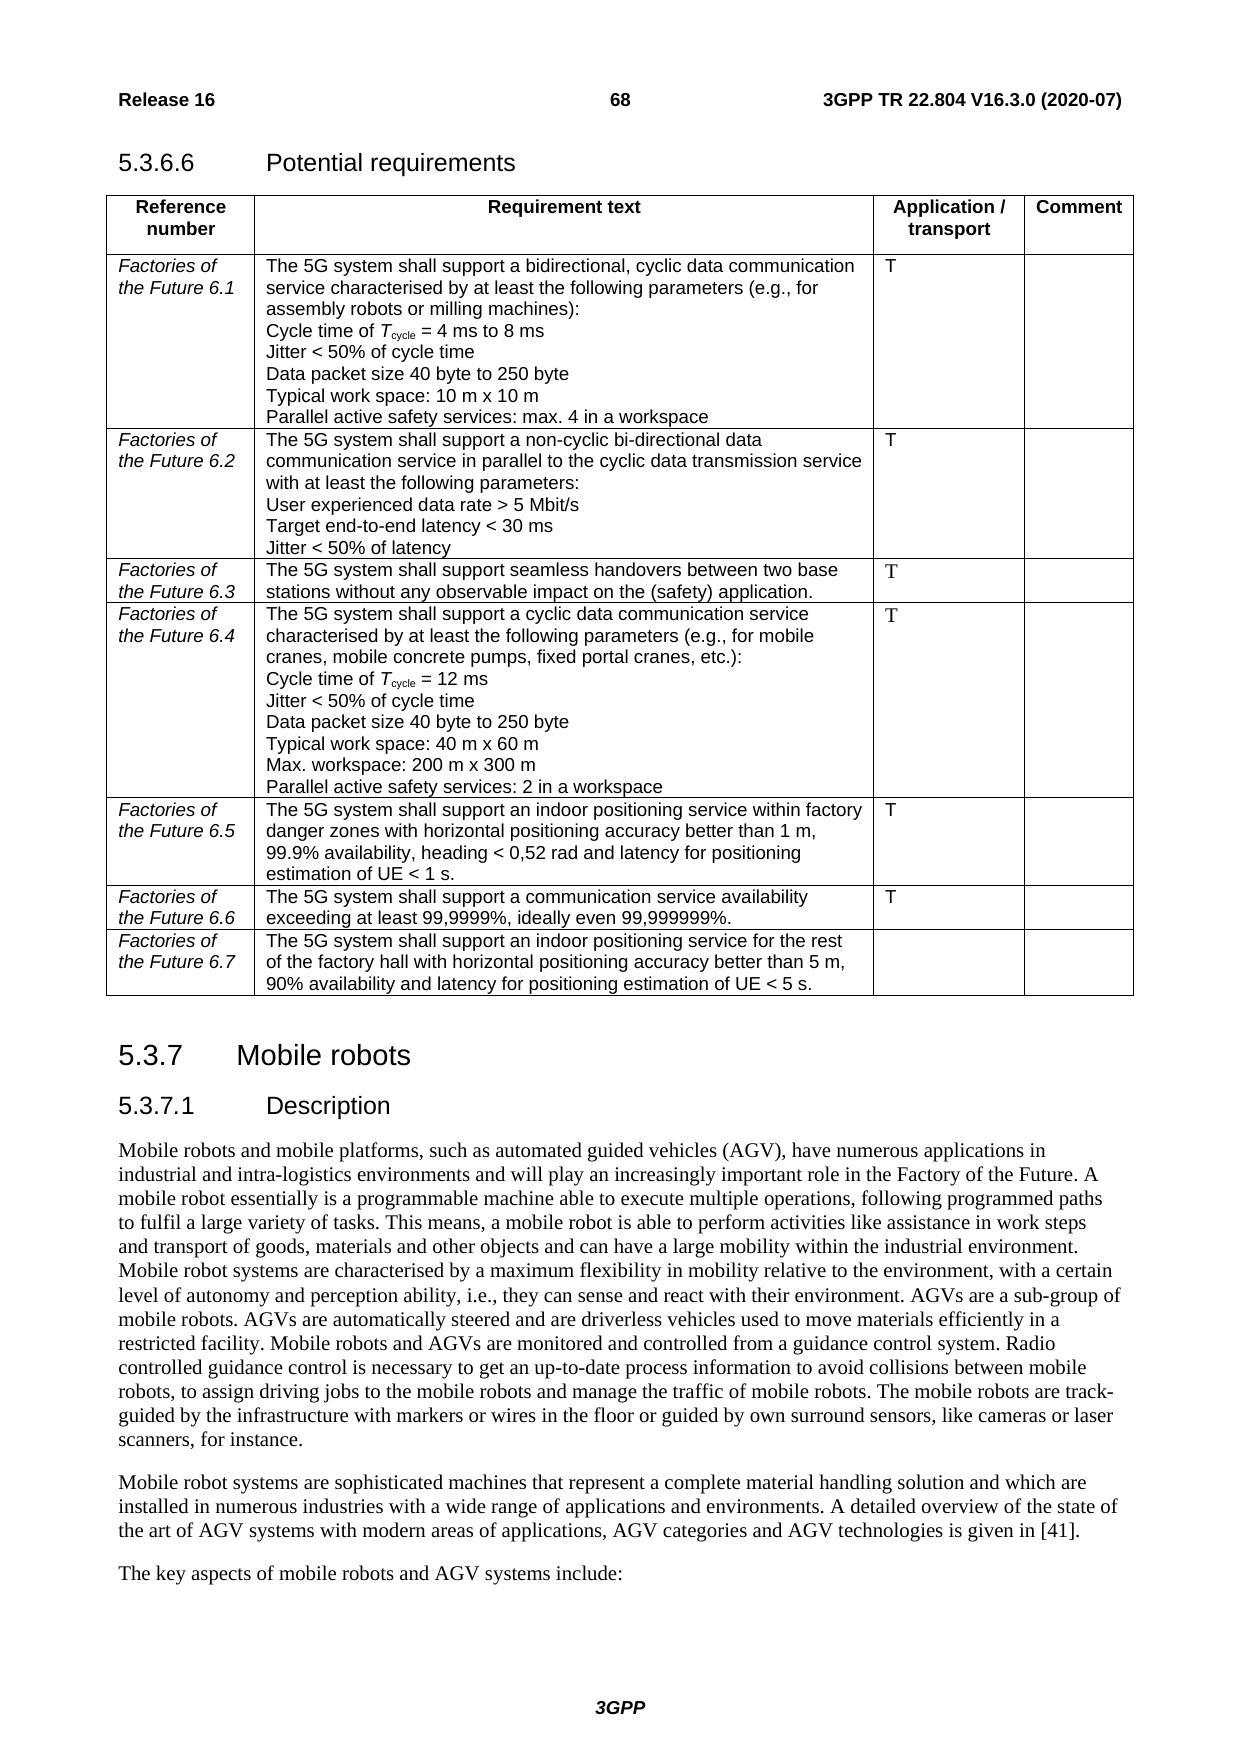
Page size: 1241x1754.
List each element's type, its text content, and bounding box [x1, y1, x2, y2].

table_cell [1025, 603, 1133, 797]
text Mobile robots and mobile platforms, such as automated guided vehicles (AGV), have numerous applications in industrial and intra-logistics environments and will play an increasingly important role in the Factory of the Future. A mobile robot essentially is a programmable machine able to execute multiple operations, following programmed paths to fulfil a large variety of tasks. This means, a mobile robot is able to perform activities like assistance in work steps and transport of goods, materials and other objects and can have a large mobility within the industrial environment. Mobile robot systems are characterised by a maximum flexibility in mobility relative to the environment, with a certain level of autonomy and perception ability, i.e., they can sense and react with their environment. AGVs are a sub-group of mobile robots. AGVs are automatically steered and are driverless vehicles used to move materials efficiently in a restricted facility. Mobile robots and AGVs are monitored and controlled from a guidance control system. Radio controlled guidance control is necessary to get an up-to-date process information to avoid collisions between mobile robots, to assign driving jobs to the mobile robots and manage the traffic of mobile robots. The mobile robots are track-guided by the infrastructure with markers or wires in the floor or guided by own surround sensors, like cameras or laser scanners, for instance. [118, 1138, 1122, 1451]
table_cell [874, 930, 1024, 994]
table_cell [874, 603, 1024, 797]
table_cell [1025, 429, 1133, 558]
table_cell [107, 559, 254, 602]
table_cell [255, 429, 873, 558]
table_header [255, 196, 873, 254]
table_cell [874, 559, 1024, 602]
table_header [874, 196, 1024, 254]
subtitle 5.3.7 Mobile robots [118, 1038, 1122, 1072]
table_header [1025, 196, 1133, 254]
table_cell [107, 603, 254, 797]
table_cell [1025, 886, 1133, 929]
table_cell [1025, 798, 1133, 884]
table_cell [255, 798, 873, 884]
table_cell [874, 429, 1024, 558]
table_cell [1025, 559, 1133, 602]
text The key aspects of mobile robots and AGV systems include: [118, 1561, 1122, 1585]
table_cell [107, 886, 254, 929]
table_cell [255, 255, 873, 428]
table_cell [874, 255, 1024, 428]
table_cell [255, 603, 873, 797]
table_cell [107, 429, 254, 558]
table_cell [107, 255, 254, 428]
subtitle 5.3.7.1 Description [118, 1091, 1122, 1119]
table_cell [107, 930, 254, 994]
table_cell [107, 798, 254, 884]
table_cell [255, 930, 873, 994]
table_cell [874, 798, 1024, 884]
subtitle 5.3.6.6 Potential requirements [118, 147, 1122, 176]
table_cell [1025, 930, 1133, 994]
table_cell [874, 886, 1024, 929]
text Mobile robot systems are sophisticated machines that represent a complete material handling solution and which are installed in numerous industries with a wide range of applications and environments. A detailed overview of the state of the art of AGV systems with modern areas of applications, AGV categories and AGV technologies is given in [41]. [118, 1470, 1122, 1542]
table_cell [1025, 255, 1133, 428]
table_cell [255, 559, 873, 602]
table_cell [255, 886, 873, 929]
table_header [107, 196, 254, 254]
